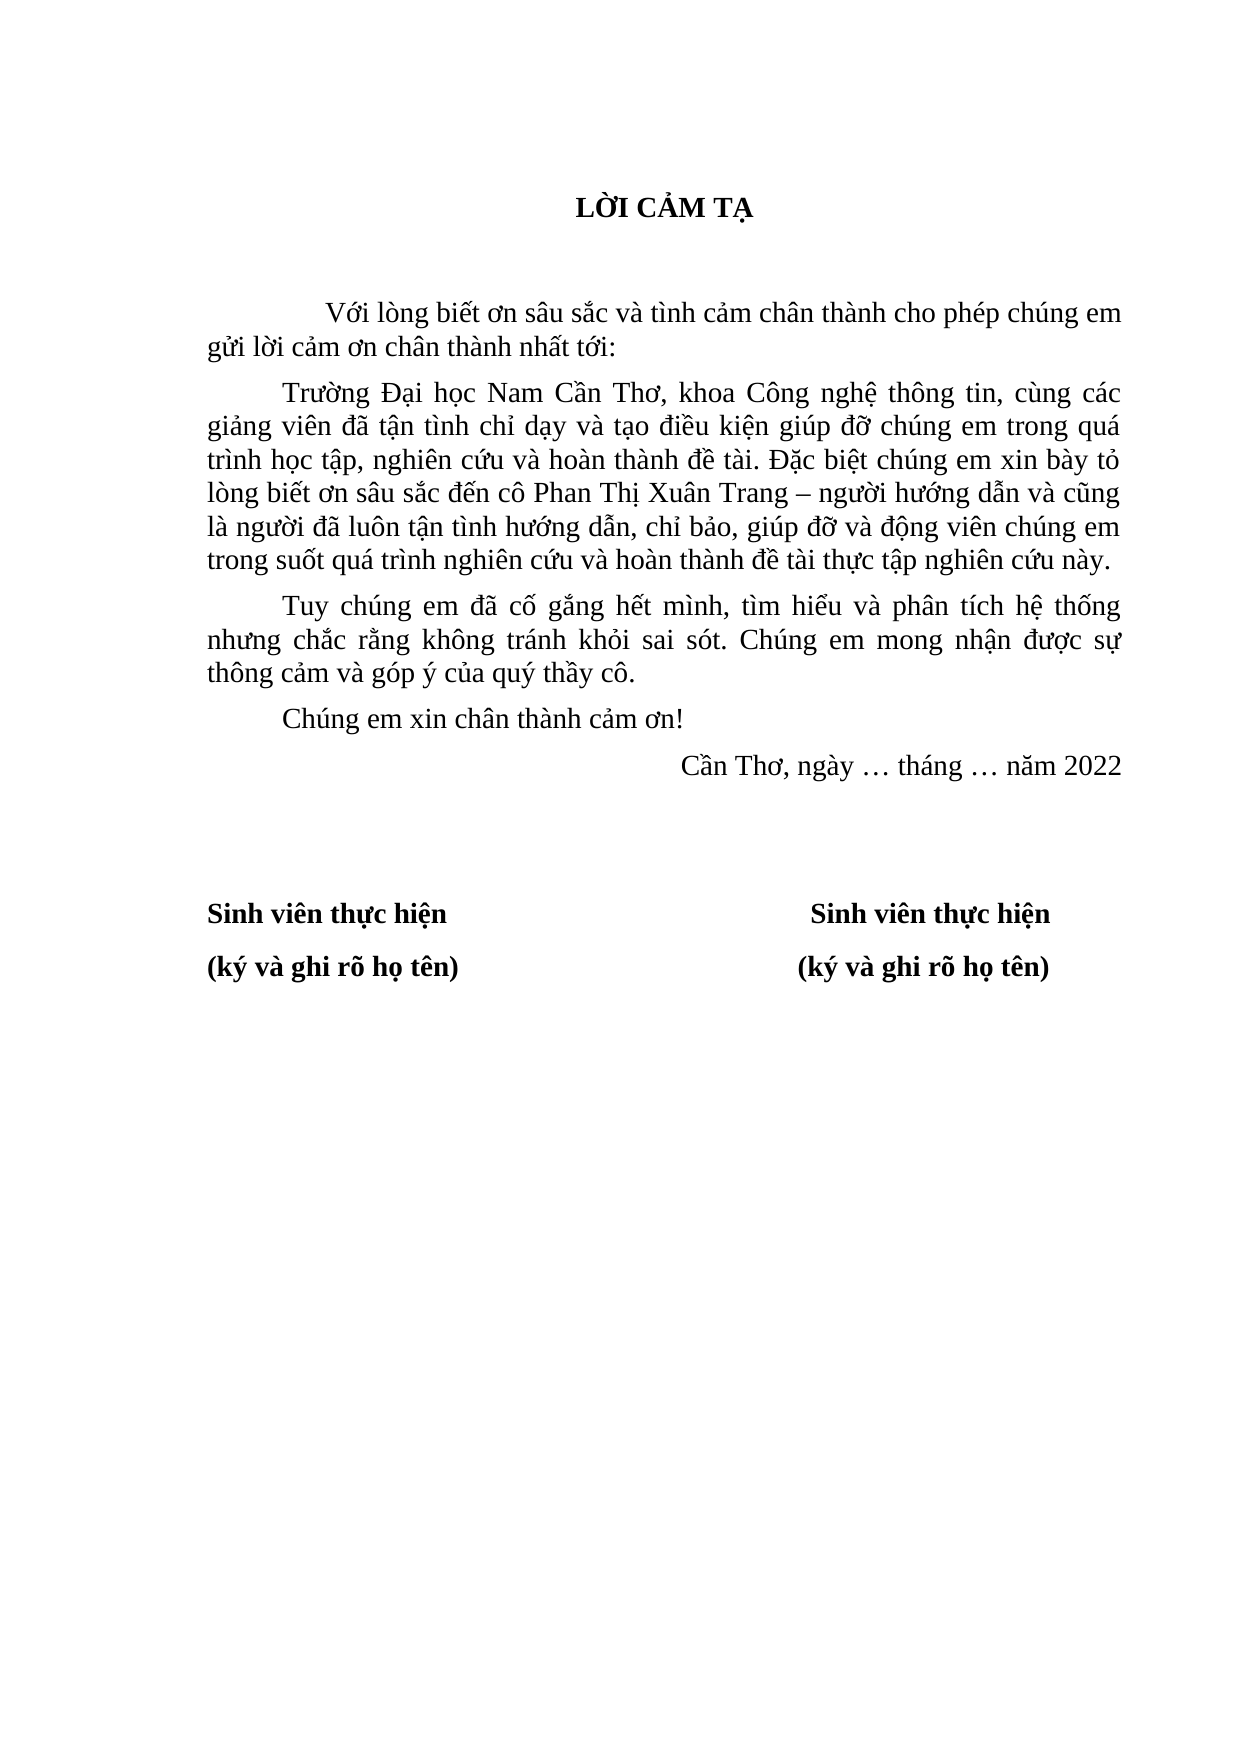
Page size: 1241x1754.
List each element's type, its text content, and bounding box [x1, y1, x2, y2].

text (ký và ghi rõ họ tên) (ký và ghi rõ họ tên) [207, 949, 1122, 983]
text Với lòng biết ơn sâu sắc và tình cảm chân thành cho phép chúng em gửi lời cảm ơn chân thành nhất tới: [207, 295, 1122, 362]
text Tuy chúng em đã cố gắng hết mình, tìm hiểu và phân tích hệ thống nhưng chắc rằng không tránh khỏi sai sót. Chúng em mong nhận được sự thông cảm và góp ý của quý thầy cô. [207, 588, 1122, 689]
text Sinh viên thực hiện Sinh viên thực hiện [207, 897, 1122, 930]
text Trường Đại học Nam Cần Thơ, khoa Công nghệ thông tin, cùng các giảng viên đã tận tình chỉ dạy và tạo điều kiện giúp đỡ chúng em trong quá trình học tập, nghiên cứu và hoàn thành đề tài. Đặc biệt chúng em xin bày tỏ lòng biết ơn sâu sắc đến cô Phan Thị Xuân Trang – người hướng dẫn và cũng là người đã luôn tận tình hướng dẫn, chỉ bảo, giúp đỡ và động viên chúng em trong suốt quá trình nghiên cứu và hoàn thành đề tài thực tập nghiên cứu này. [207, 375, 1122, 576]
text Chúng em xin chân thành cảm ơn! [207, 702, 1122, 735]
text LỜI CẢM TẠ [207, 190, 1122, 223]
text Cần Thơ, ngày … tháng … năm 2022 [657, 748, 1122, 781]
